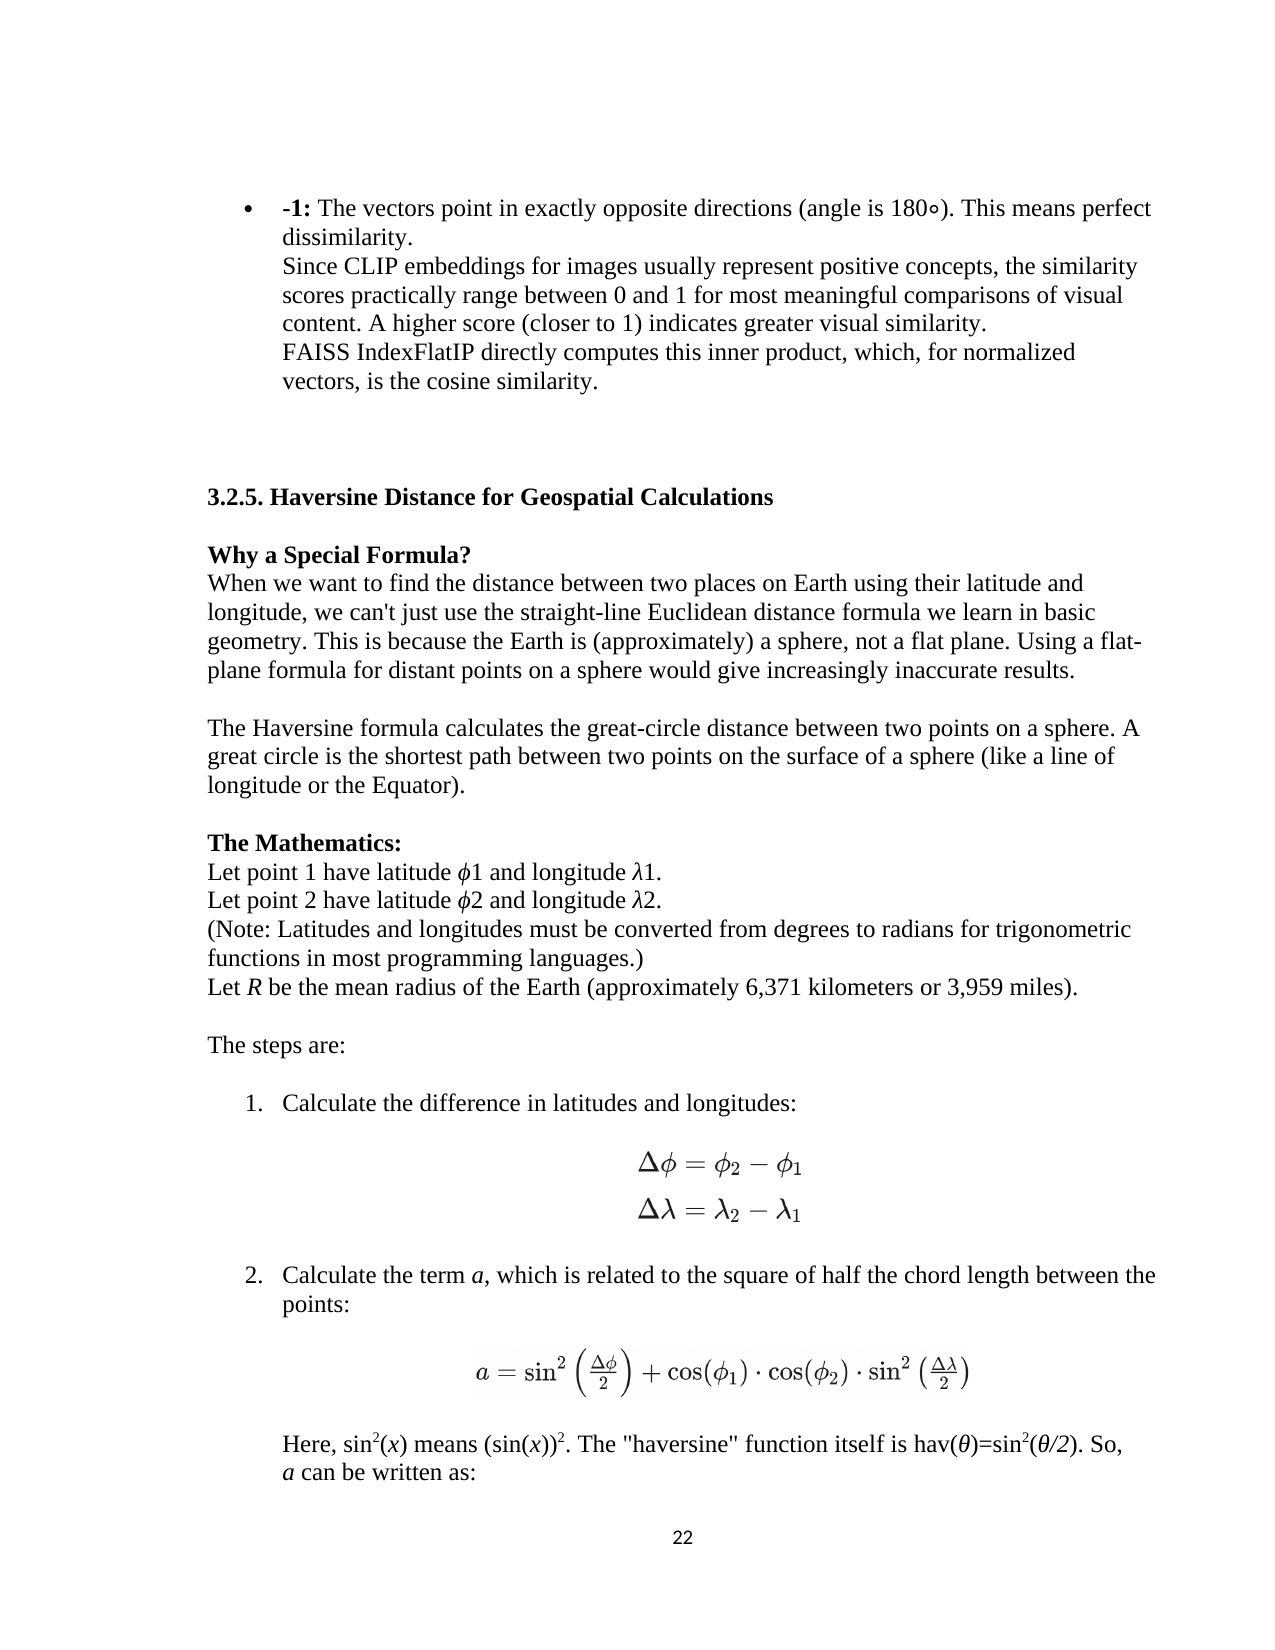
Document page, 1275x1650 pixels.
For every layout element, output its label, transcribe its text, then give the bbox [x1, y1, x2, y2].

subtitle Here, sin2(x) means (sin(x))2. The "haversine" function itself is hav(θ)=sin2(θ/2​). So, a can be written as: [282, 1429, 1158, 1486]
subtitle 3.2.5. Haversine Distance for Geospatial Calculations [207, 482, 1158, 511]
picture [632, 1145, 808, 1232]
subtitle -1: The vectors point in exactly opposite directions (angle is 180∘). This means perfect dissimilarity. Since CLIP embeddings for images usually represent positive concepts, the similarity scores practically range between 0 and 1 for most meaningful comparisons of visual content. A higher score (closer to 1) indicates greater visual similarity. FAISS IndexFlatIP directly computes this inner product, which, for normalized vectors, is the cosine similarity. [244, 192, 1158, 395]
subtitle Calculate the term a, which is related to the square of half the chord length between the points: [244, 1260, 1158, 1318]
subtitle Why a Special Formula? When we want to find the distance between two places on Earth using their latitude and longitude, we can't just use the straight-line Euclidean distance formula we learn in basic geometry. This is because the Earth is (approximately) a sphere, not a flat plane. Using a flat-plane formula for distant points on a sphere would give increasingly inaccurate results. [207, 540, 1158, 683]
picture [469, 1347, 971, 1400]
subtitle The Mathematics: Let point 1 have latitude ϕ1 and longitude λ1. Let point 2 have latitude ϕ2​ and longitude λ2​. (Note: Latitudes and longitudes must be converted from degrees to radians for trigonometric functions in most programming languages.) Let R be the mean radius of the Earth (approximately 6,371 kilometers or 3,959 miles). [207, 828, 1158, 1001]
subtitle Calculate the difference in latitudes and longitudes: [244, 1088, 1158, 1116]
subtitle The steps are: [207, 1030, 1158, 1058]
subtitle The Haversine formula calculates the great-circle distance between two points on a sphere. A great circle is the shortest path between two points on the surface of a sphere (like a line of longitude or the Equator). [207, 713, 1158, 799]
